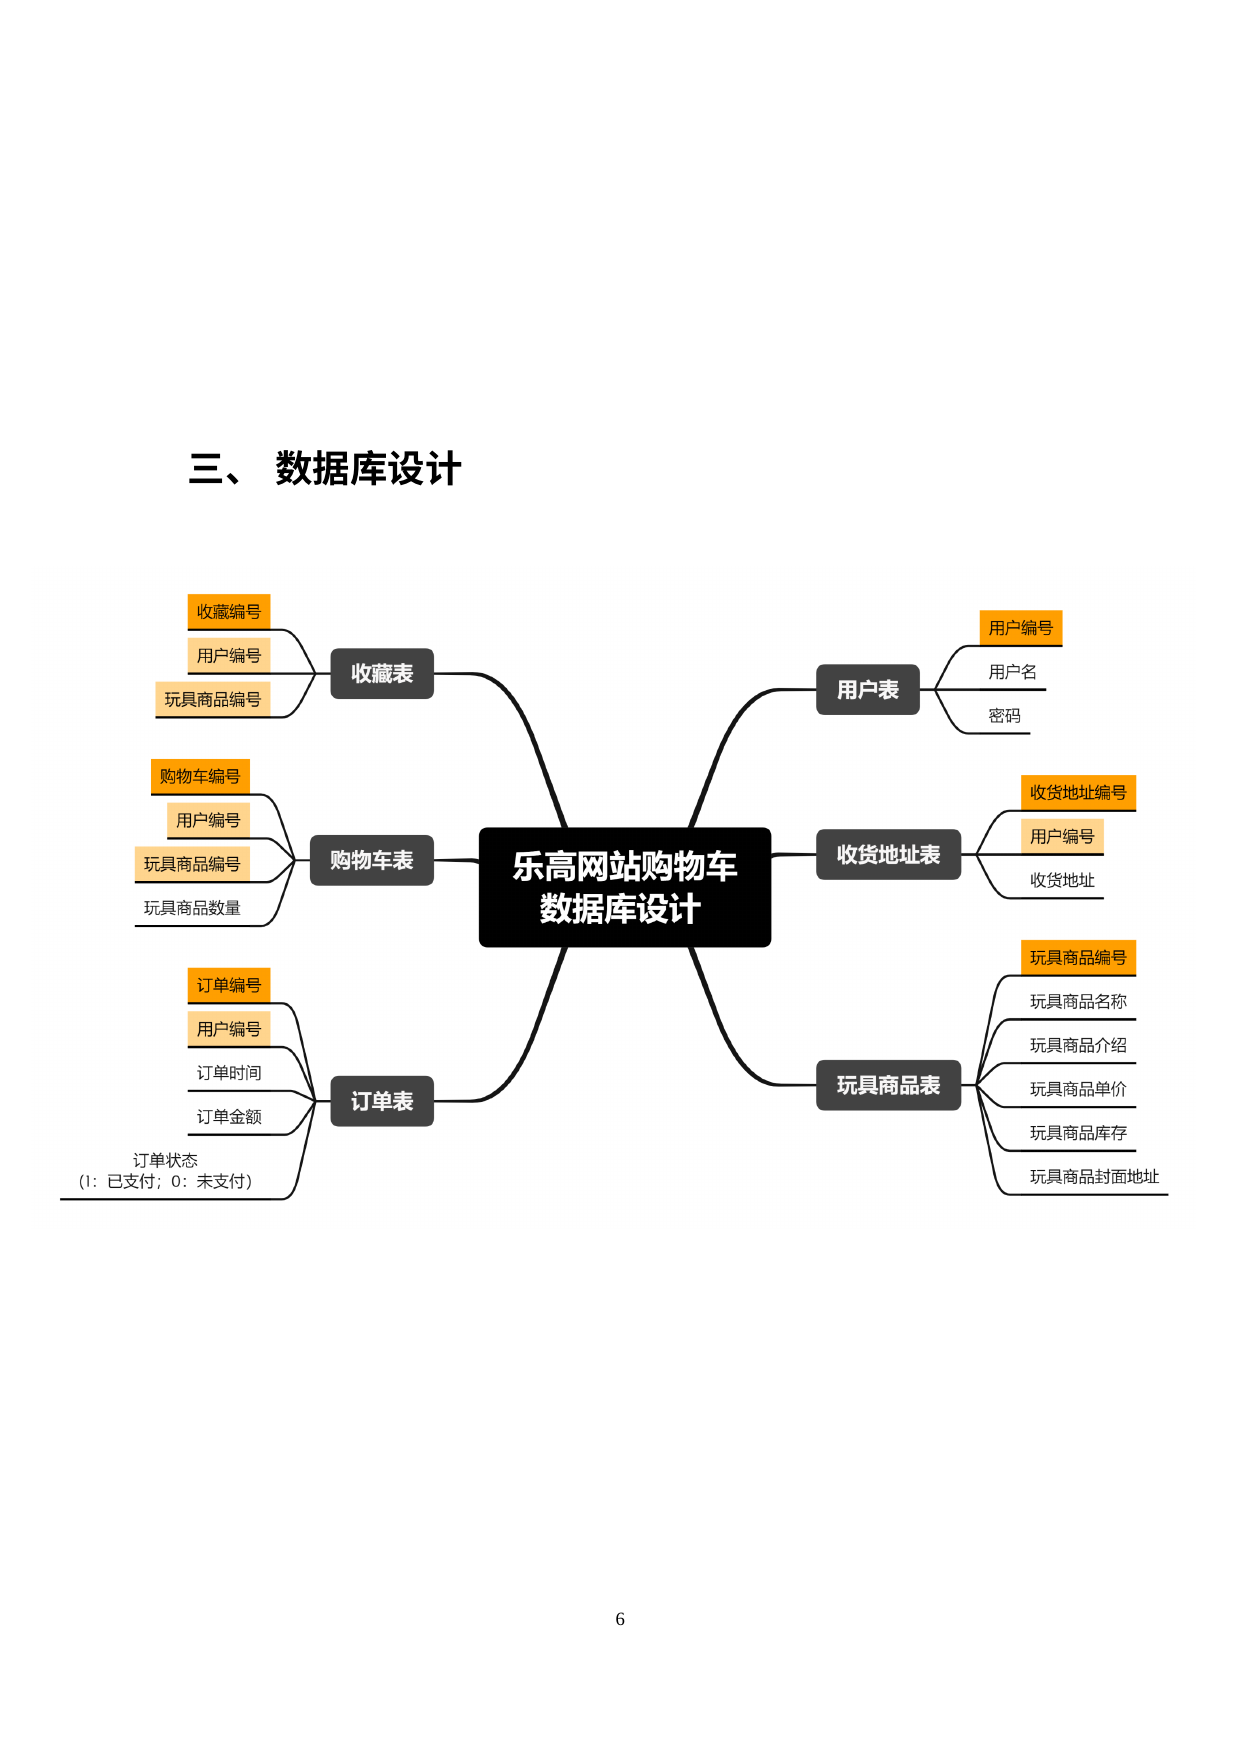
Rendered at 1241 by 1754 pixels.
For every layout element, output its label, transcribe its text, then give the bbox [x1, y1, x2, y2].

list 数据库设计 [187, 433, 1053, 498]
picture [31, 566, 1197, 1229]
